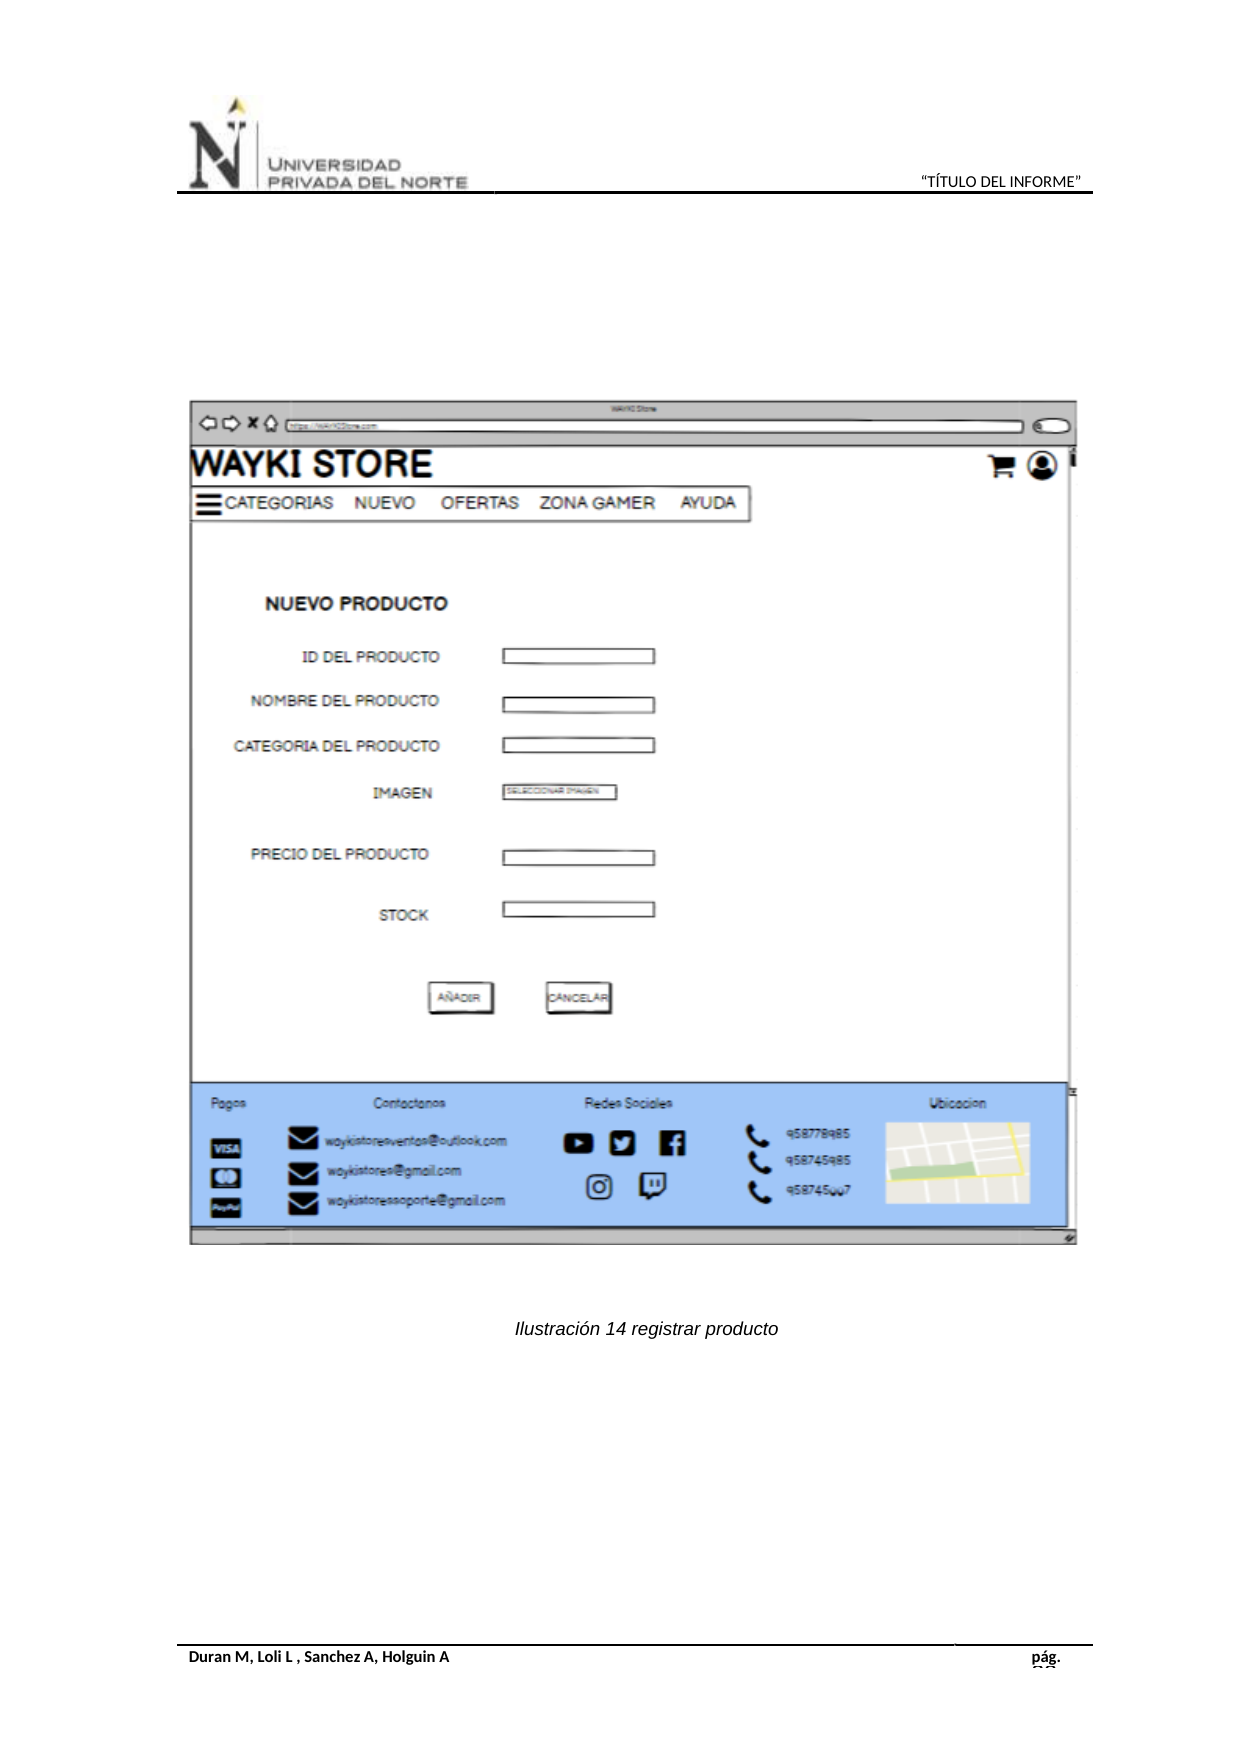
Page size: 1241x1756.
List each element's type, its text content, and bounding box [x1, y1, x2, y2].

text Ilustración 14 registrar producto [64, 1317, 1180, 1339]
picture [188, 95, 469, 191]
picture [188, 398, 1080, 1246]
